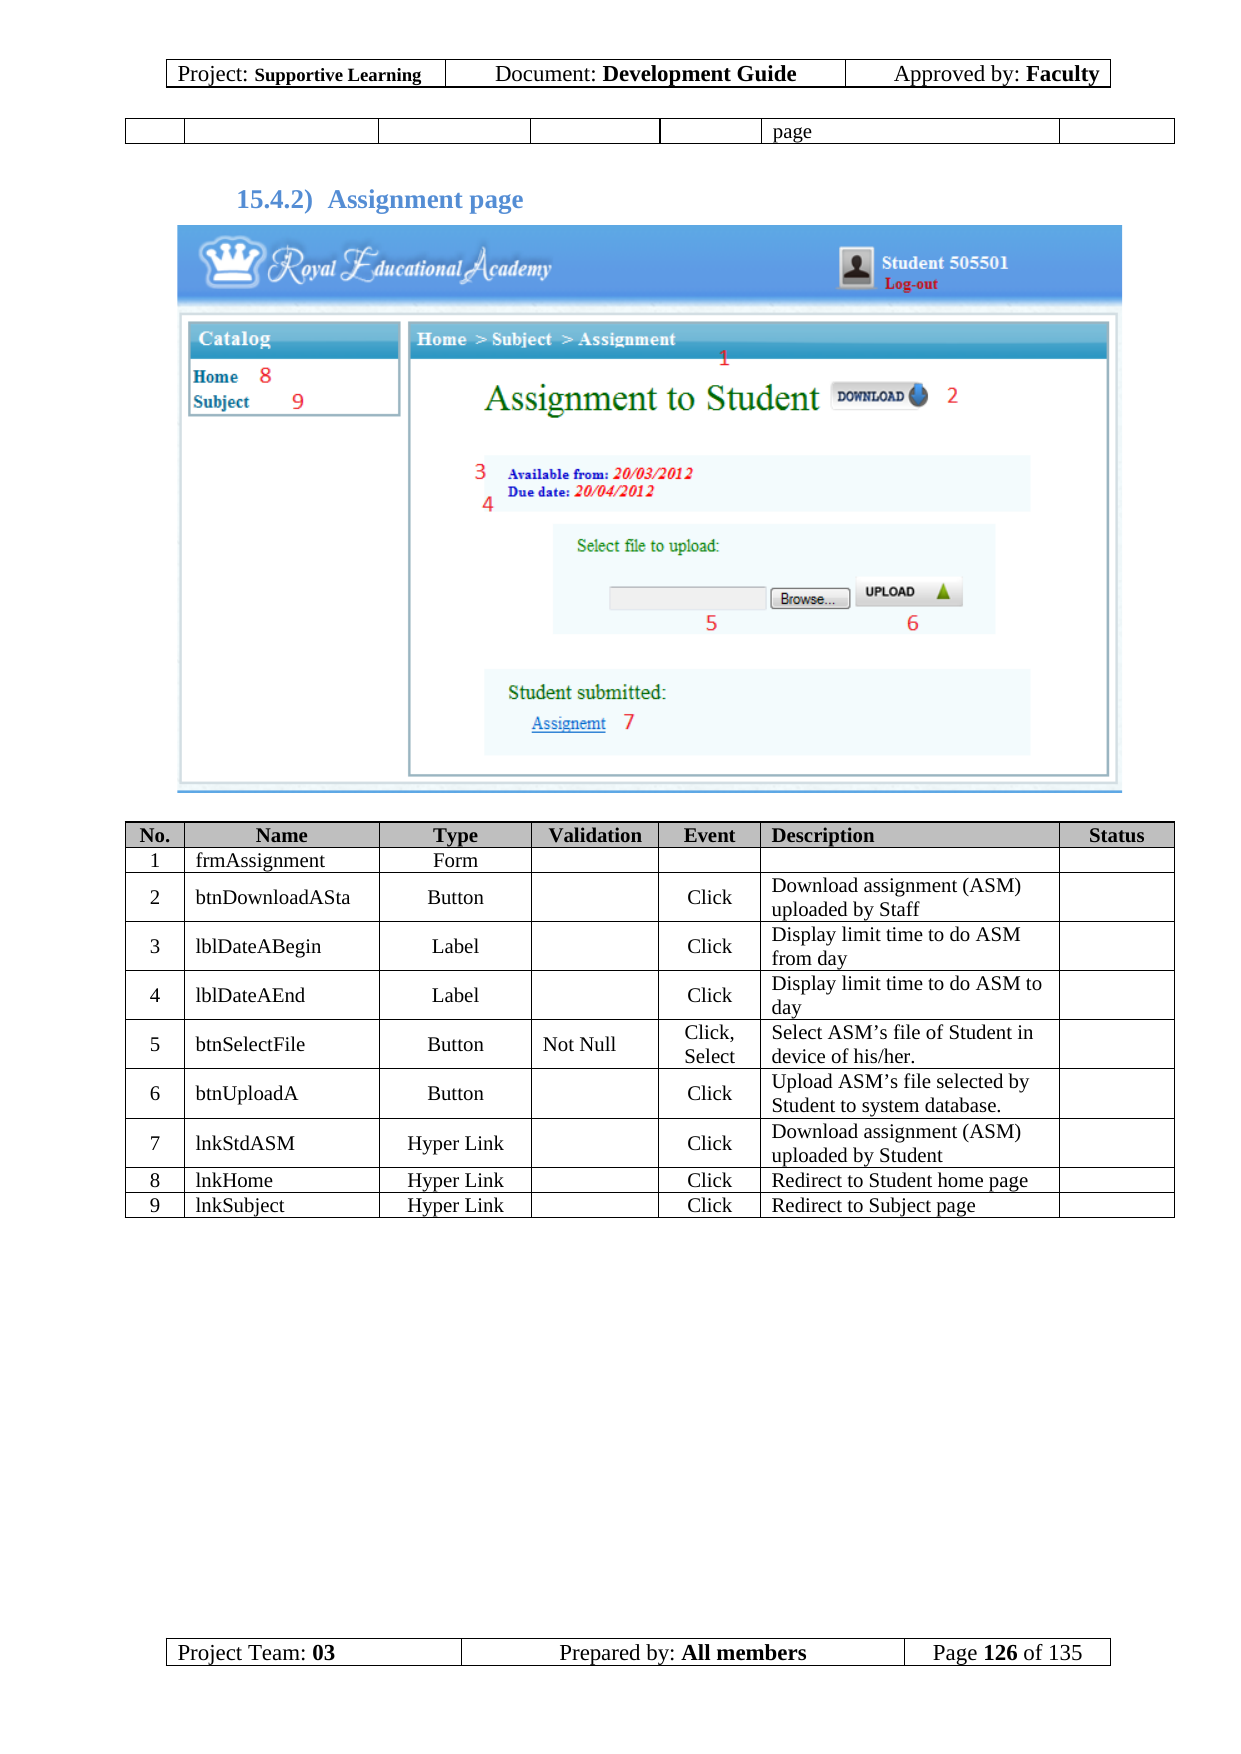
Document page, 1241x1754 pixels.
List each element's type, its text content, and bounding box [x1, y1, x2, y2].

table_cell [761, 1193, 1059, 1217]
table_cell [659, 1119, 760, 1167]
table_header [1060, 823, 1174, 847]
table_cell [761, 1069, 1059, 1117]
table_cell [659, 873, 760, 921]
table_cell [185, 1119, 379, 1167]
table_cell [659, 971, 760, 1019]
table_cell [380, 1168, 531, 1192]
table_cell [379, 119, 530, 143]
text Assignment page [236, 183, 1122, 214]
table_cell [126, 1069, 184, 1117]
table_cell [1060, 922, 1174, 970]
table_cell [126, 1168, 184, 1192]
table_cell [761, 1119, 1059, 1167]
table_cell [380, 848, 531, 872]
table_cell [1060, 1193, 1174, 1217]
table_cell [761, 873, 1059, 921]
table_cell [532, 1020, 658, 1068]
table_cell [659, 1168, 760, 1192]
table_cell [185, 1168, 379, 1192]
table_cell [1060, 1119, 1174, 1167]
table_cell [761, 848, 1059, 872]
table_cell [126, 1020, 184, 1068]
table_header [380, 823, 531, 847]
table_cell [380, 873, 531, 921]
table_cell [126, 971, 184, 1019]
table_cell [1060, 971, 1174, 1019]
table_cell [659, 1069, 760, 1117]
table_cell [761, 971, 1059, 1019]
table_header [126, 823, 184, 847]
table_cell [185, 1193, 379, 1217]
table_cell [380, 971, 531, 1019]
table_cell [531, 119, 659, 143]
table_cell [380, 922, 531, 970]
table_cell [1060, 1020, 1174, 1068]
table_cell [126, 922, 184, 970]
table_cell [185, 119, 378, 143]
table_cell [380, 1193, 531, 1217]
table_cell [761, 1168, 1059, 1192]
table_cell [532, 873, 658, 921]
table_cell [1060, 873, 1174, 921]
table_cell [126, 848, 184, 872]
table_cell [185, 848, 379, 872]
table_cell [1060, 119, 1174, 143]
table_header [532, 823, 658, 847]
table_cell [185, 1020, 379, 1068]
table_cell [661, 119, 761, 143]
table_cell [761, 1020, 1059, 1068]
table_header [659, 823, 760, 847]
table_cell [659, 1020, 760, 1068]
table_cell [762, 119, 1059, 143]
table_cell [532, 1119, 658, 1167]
picture [177, 225, 1123, 793]
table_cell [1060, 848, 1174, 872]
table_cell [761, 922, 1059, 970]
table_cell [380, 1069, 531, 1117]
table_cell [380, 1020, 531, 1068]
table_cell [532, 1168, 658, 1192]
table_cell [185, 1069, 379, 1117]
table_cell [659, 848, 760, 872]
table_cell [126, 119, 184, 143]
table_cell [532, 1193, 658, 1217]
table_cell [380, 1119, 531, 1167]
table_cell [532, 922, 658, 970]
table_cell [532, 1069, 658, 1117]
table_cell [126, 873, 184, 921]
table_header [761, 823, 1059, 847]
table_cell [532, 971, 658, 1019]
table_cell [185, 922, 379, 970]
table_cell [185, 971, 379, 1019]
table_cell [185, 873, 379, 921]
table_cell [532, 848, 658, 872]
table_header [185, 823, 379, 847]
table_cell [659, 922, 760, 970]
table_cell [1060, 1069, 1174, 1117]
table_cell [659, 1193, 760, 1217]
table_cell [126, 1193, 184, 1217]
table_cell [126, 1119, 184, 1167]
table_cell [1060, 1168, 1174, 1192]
